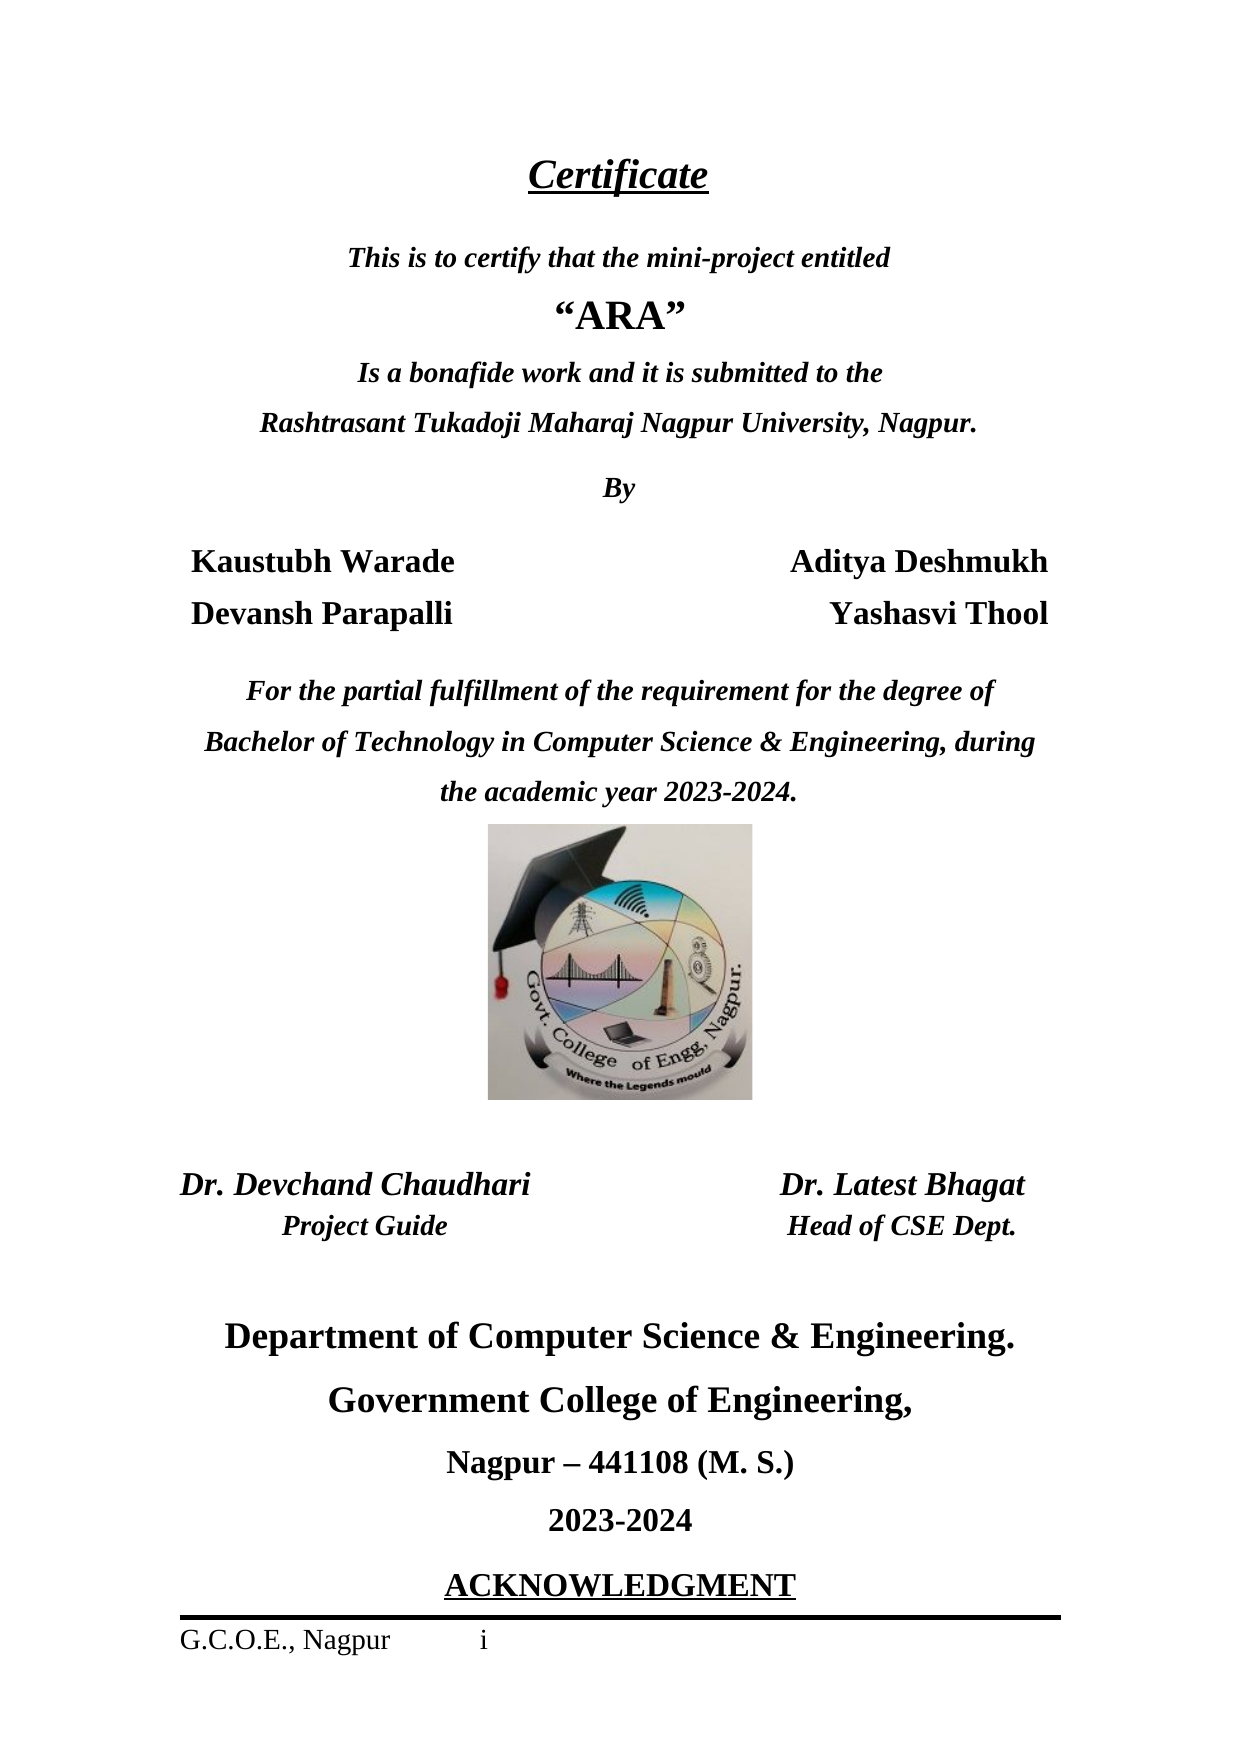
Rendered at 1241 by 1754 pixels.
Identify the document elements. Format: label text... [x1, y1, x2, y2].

text Nagpur – 441108 (M. S.) [179, 1442, 1061, 1481]
table_header Aditya Deshmukh [620, 542, 1059, 593]
text Project Guide Head of CSE Dept. [179, 1208, 1061, 1242]
text Government College of Engineering, [179, 1378, 1061, 1421]
table_cell Devansh Parapalli [180, 593, 619, 644]
text Rashtrasant Tukadoji Maharaj Nagpur University, Nagpur. [179, 405, 1061, 439]
table_header Kaustubh Warade [180, 542, 619, 593]
picture [487, 824, 753, 1100]
text “ARA” Is a bonafide work and it is submitted to the [179, 290, 1061, 388]
text Bachelor of Technology in Computer Science & Engineering, during [179, 724, 1061, 757]
text For the partial fulfillment of the requirement for the degree of [179, 673, 1061, 707]
table_cell Yashasvi Thool [620, 593, 1059, 644]
text This is to certify that the mini-project entitled [179, 240, 1061, 273]
text Dr. Devchand Chaudhari Dr. Latest Bhagat [179, 1164, 1061, 1202]
text Department of Computer Science & Engineering. [179, 1313, 1061, 1356]
text ACKNOWLEDGMENT [179, 1565, 1061, 1603]
text Certificate [179, 150, 1061, 198]
text 2023-2024 [179, 1500, 1061, 1538]
text By [179, 470, 1061, 503]
text the academic year 2023-2024. [179, 774, 1061, 807]
